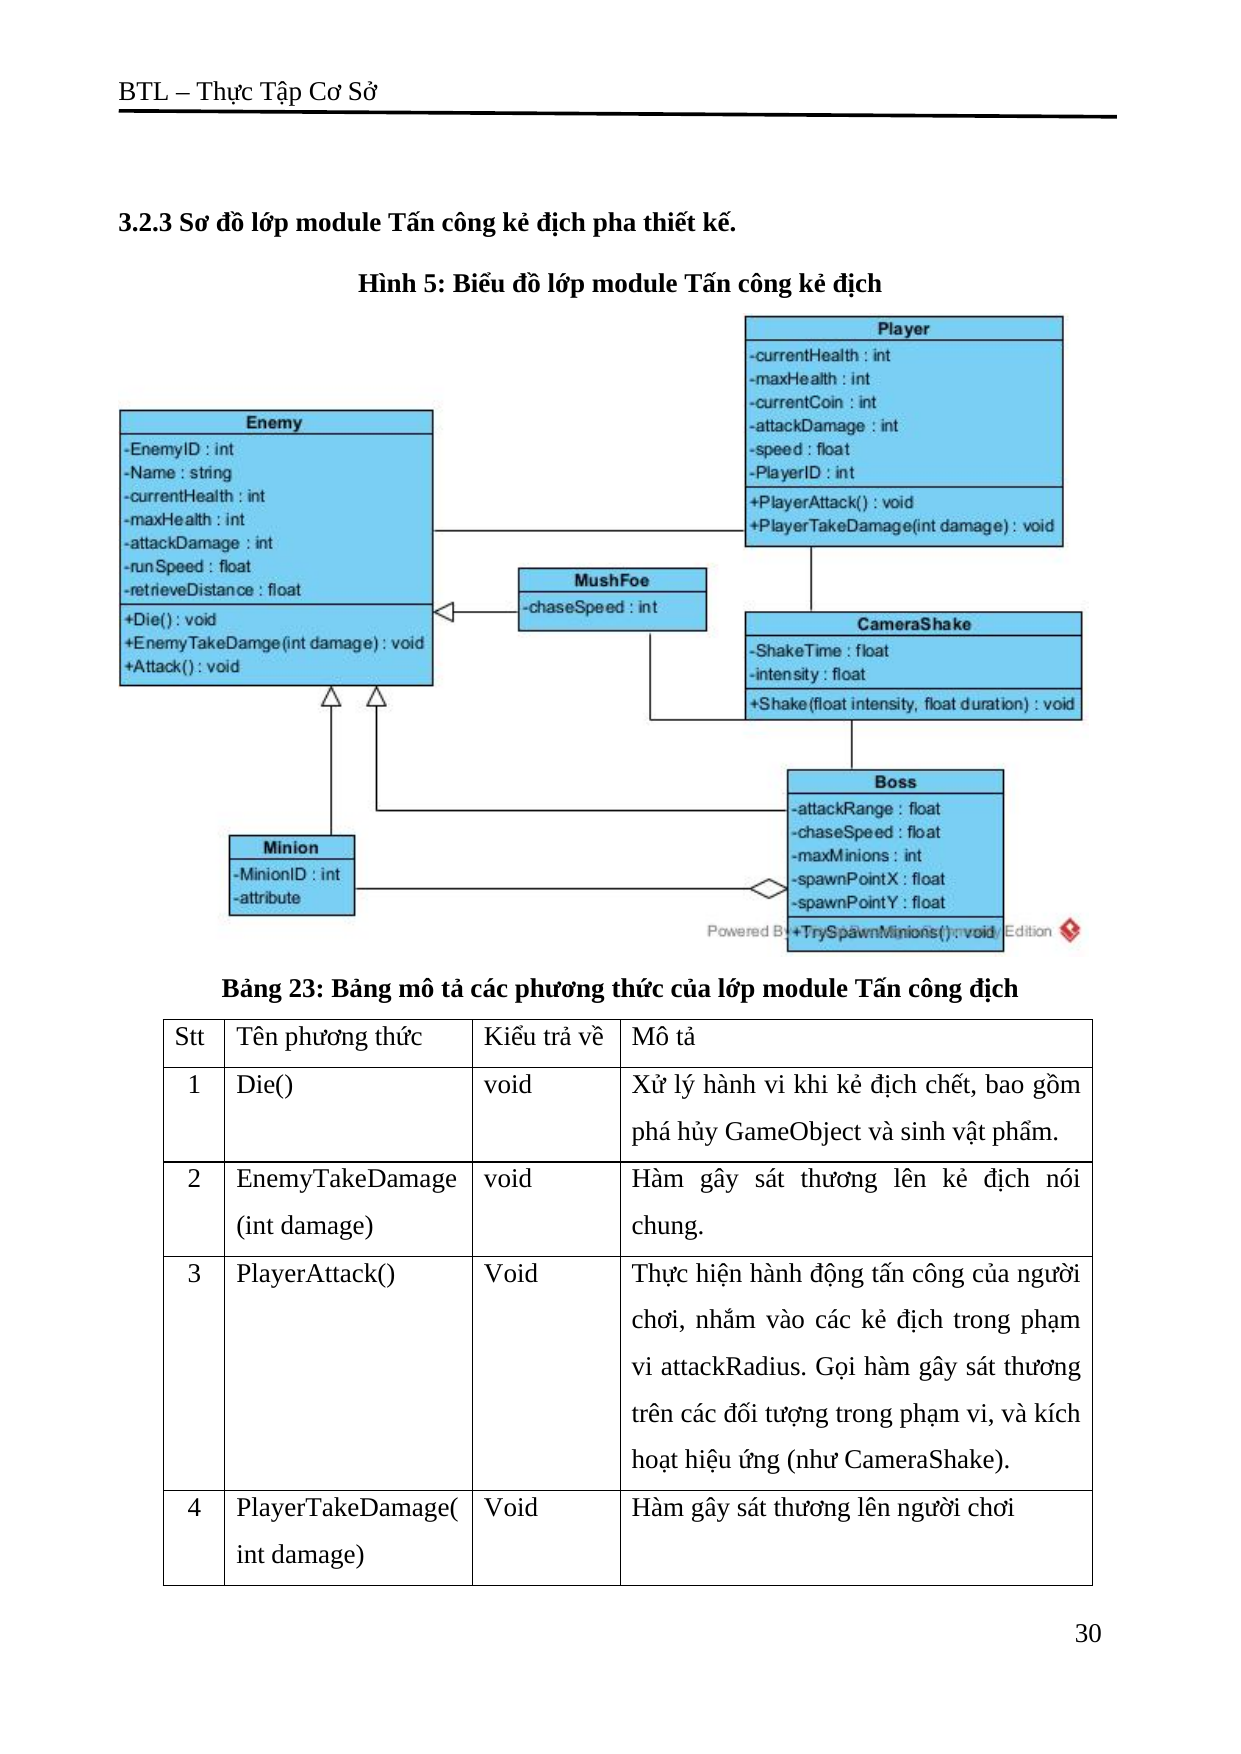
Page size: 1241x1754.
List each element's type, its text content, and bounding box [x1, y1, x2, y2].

table_header Kiểu trả về [473, 1020, 620, 1067]
table_cell EnemyTakeDamage(int damage) [225, 1163, 472, 1256]
subtitle 3.2.3 Sơ đồ lớp module Tấn công kẻ địch pha thiết kế. [118, 206, 1122, 237]
text Bảng 23: Bảng mô tả các phương thức của lớp module Tấn công địch [118, 973, 1122, 1004]
table_cell Void [473, 1491, 620, 1584]
table_cell void [473, 1163, 620, 1256]
table_cell Hàm gây sát thương lên kẻ địch nói chung. [621, 1163, 1092, 1256]
table_cell 2 [164, 1163, 224, 1256]
table_cell 3 [164, 1257, 224, 1490]
table_header Tên phương thức [225, 1020, 472, 1067]
table_cell 4 [164, 1491, 224, 1584]
table_cell Die() [225, 1068, 472, 1161]
table_cell 1 [164, 1068, 224, 1161]
picture [118, 313, 1089, 957]
table_cell void [473, 1068, 620, 1161]
text Hình 5: Biểu đồ lớp module Tấn công kẻ địch [118, 267, 1122, 298]
table_header Mô tả [621, 1020, 1092, 1067]
table_cell Void [473, 1257, 620, 1490]
table_cell Hàm gây sát thương lên người chơi [621, 1491, 1092, 1584]
table_cell Thực hiện hành động tấn công của người chơi, nhắm vào các kẻ địch trong phạm vi attackRadius. Gọi hàm gây sát thương trên các đối tượng trong phạm vi, và kích hoạt hiệu ứng (như CameraShake). [621, 1257, 1092, 1490]
table_cell PlayerAttack() [225, 1257, 472, 1490]
table_cell Xử lý hành vi khi kẻ địch chết, bao gồm phá hủy GameObject và sinh vật phẩm. [621, 1068, 1092, 1161]
table_header Stt [164, 1020, 224, 1067]
table_cell PlayerTakeDamage(int damage) [225, 1491, 472, 1584]
